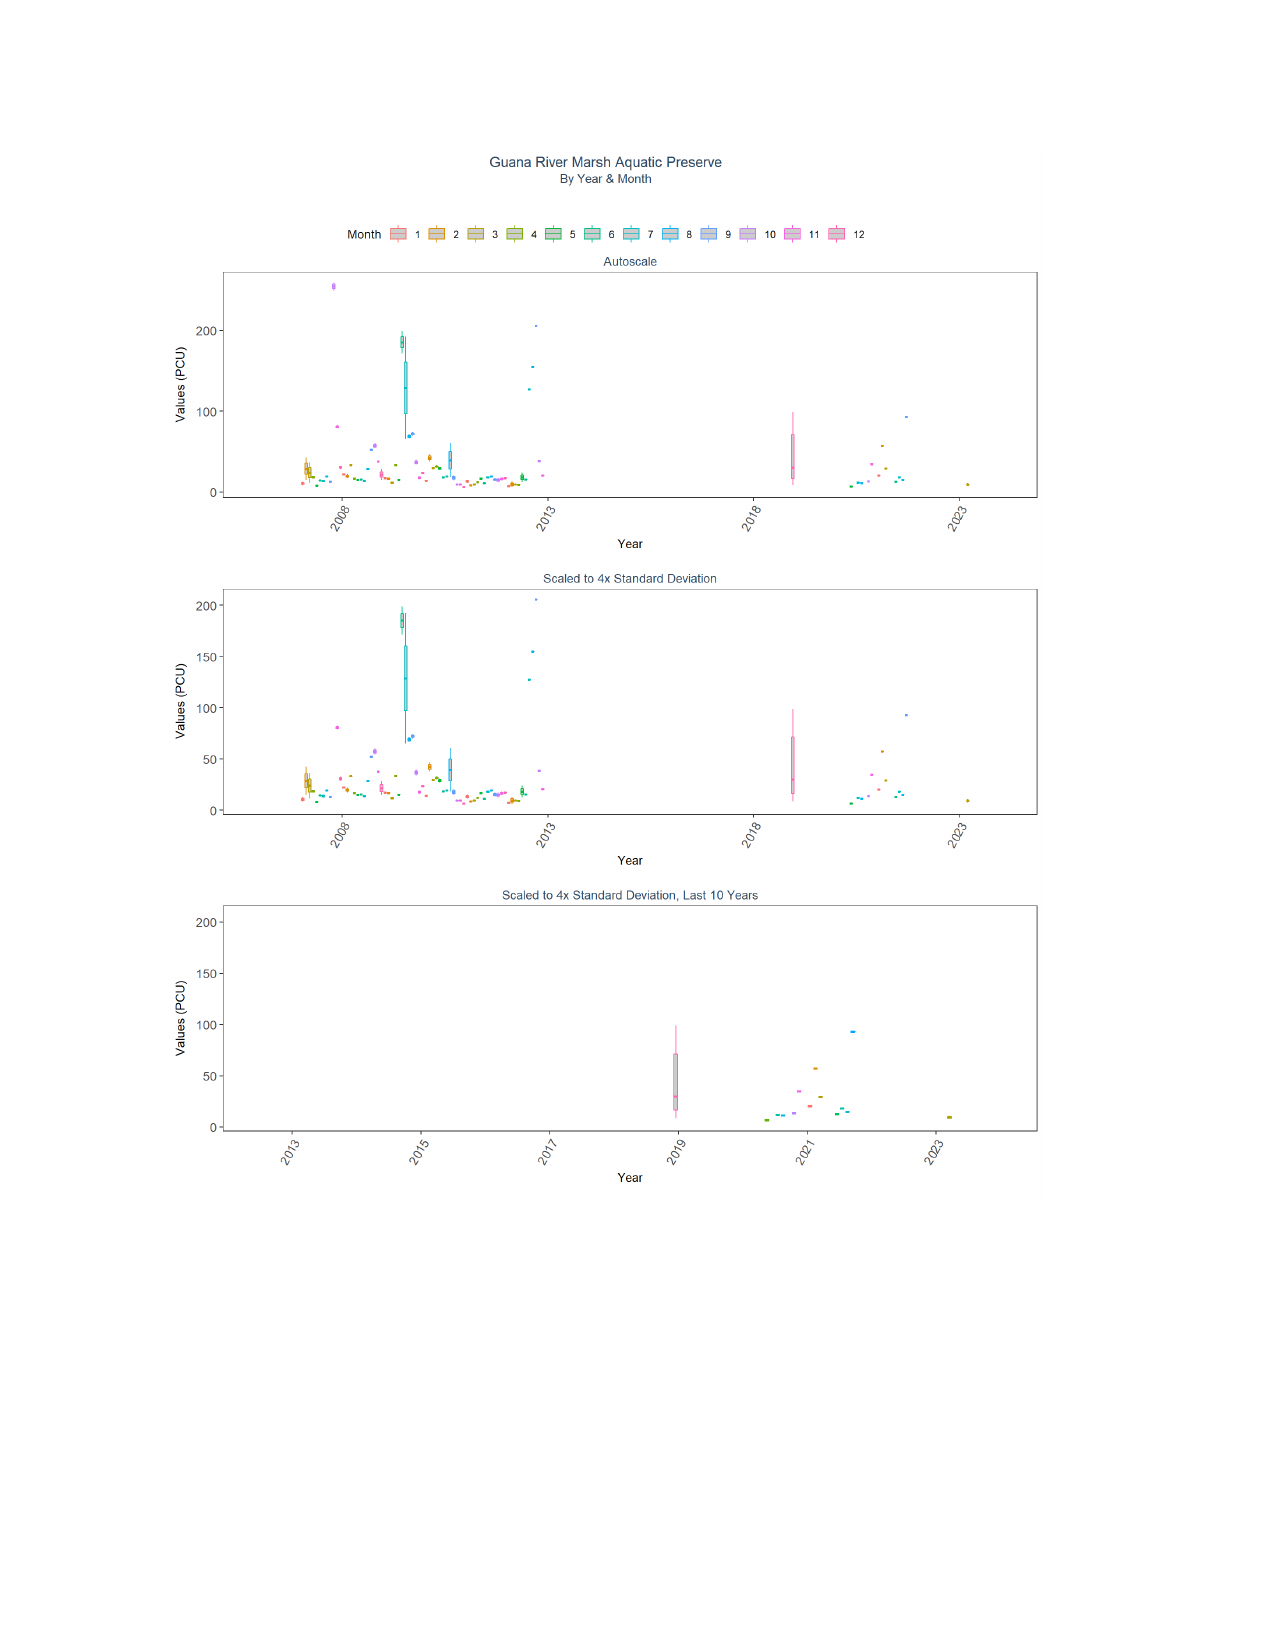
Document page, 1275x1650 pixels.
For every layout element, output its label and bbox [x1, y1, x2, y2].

picture [168, 150, 1044, 1200]
